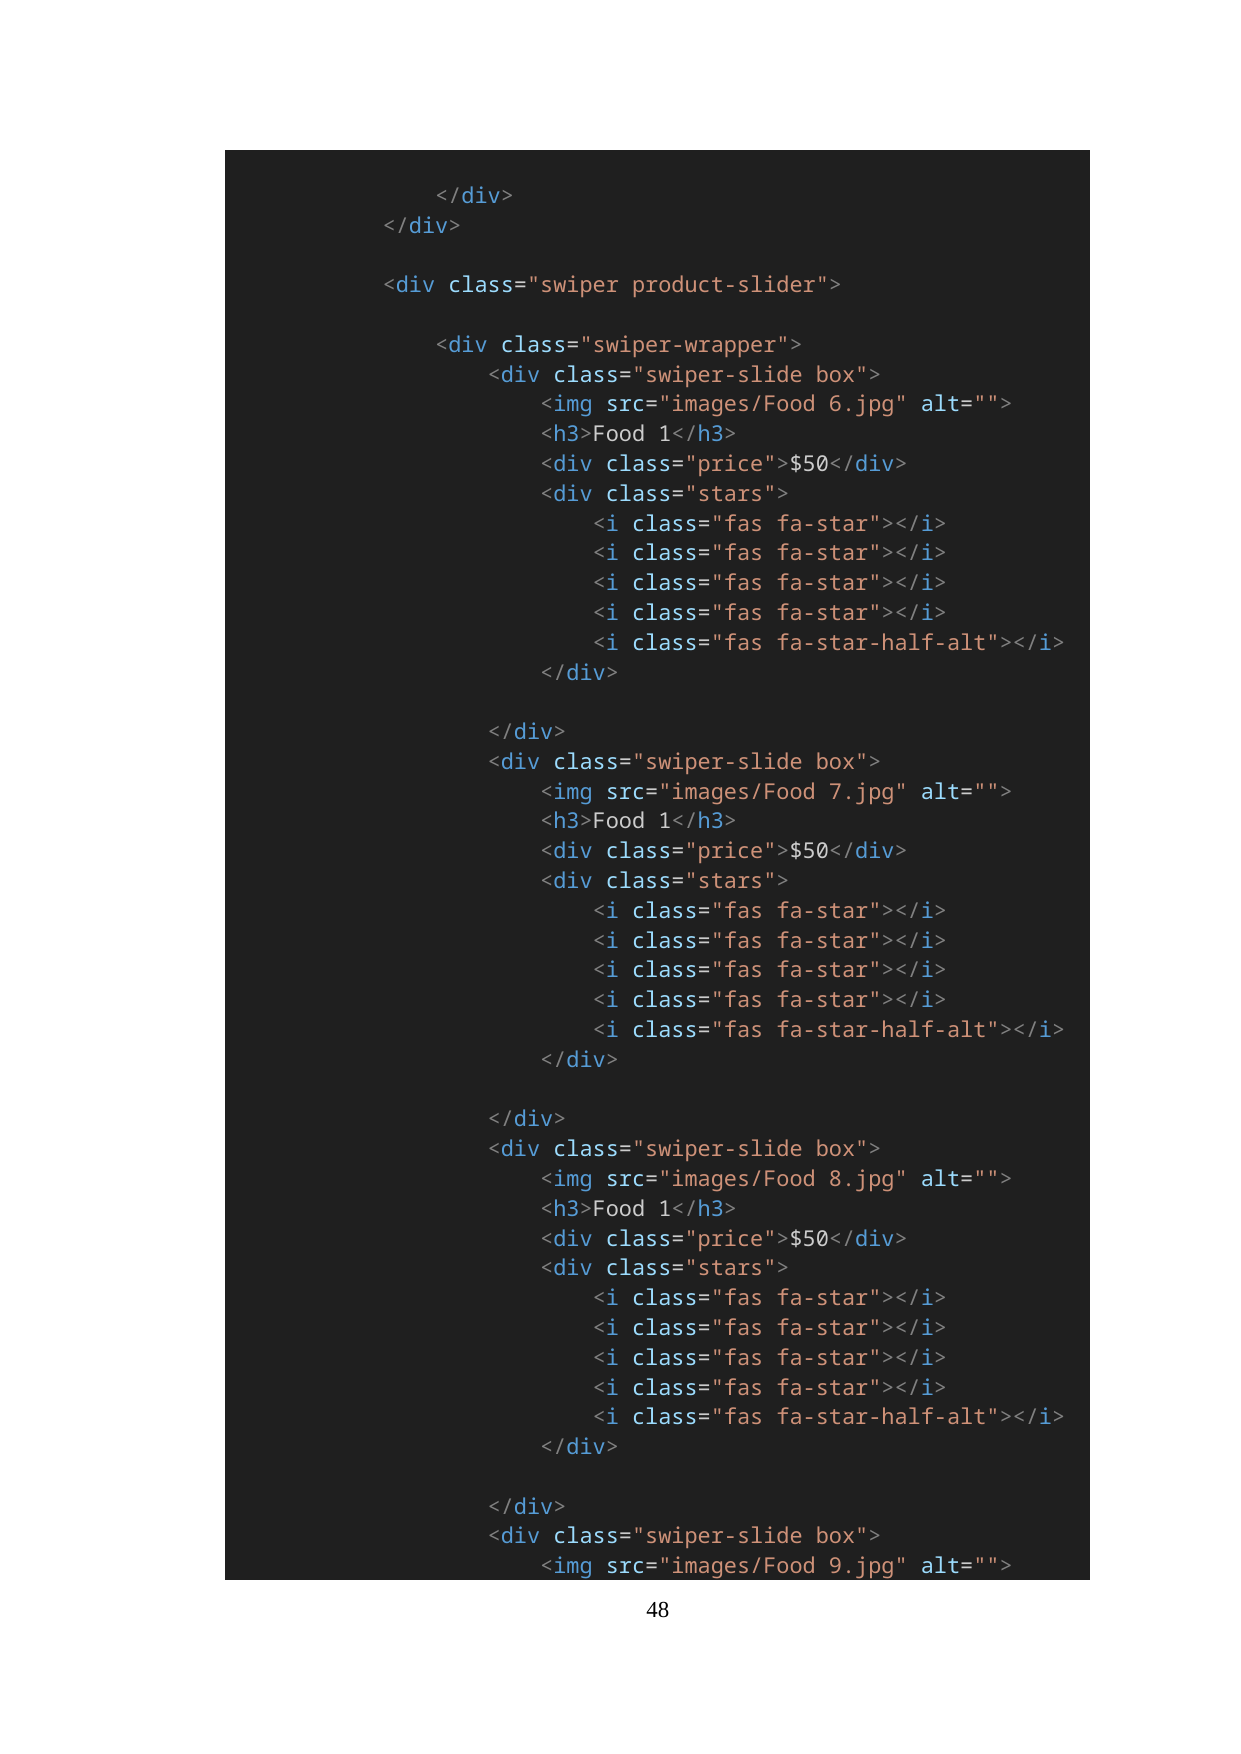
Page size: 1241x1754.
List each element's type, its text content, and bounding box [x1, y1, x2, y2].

text <i class="fas fa-star"></i> [225, 1312, 1090, 1342]
text <i class="fas fa-star"></i> [225, 567, 1090, 597]
text <i class="fas fa-star"></i> [225, 537, 1090, 567]
text </div> [225, 180, 1090, 209]
text <img src="images/Food 6.jpg" alt=""> [225, 388, 1090, 418]
text </div> [225, 1431, 1090, 1461]
text <div class="swiper-slide box"> [225, 746, 1090, 776]
text <div class="price">$50</div> [225, 1222, 1090, 1252]
text <i class="fas fa-star-half-alt"></i> [225, 1014, 1090, 1044]
text <div class="stars"> [225, 865, 1090, 895]
text <i class="fas fa-star"></i> [225, 895, 1090, 924]
text <i class="fas fa-star"></i> [225, 1282, 1090, 1312]
text <i class="fas fa-star-half-alt"></i> [225, 1401, 1090, 1431]
text <div class="swiper product-slider"> [225, 269, 1090, 299]
text <div class="swiper-wrapper"> [225, 329, 1090, 358]
text </div> [225, 656, 1090, 686]
text </div> [225, 1103, 1090, 1133]
text </div> [225, 1044, 1090, 1073]
text <div class="stars"> [225, 1252, 1090, 1282]
text <div class="swiper-slide box"> [225, 1520, 1090, 1550]
text <div class="price">$50</div> [225, 835, 1090, 865]
text <i class="fas fa-star"></i> [225, 954, 1090, 984]
text <i class="fas fa-star"></i> [225, 507, 1090, 537]
text </div> [225, 716, 1090, 746]
text <h3>Food 1</h3> [225, 1193, 1090, 1222]
text <div class="stars"> [225, 478, 1090, 507]
text <div class="price">$50</div> [225, 448, 1090, 478]
text <h3>Food 1</h3> [225, 805, 1090, 835]
text <div class="swiper-slide box"> [225, 358, 1090, 388]
text <i class="fas fa-star"></i> [225, 1342, 1090, 1371]
text <img src="images/Food 7.jpg" alt=""> [225, 776, 1090, 805]
text <h3>Food 1</h3> [225, 418, 1090, 448]
text <img src="images/Food 9.jpg" alt=""> [225, 1550, 1090, 1580]
text <img src="images/Food 8.jpg" alt=""> [225, 1163, 1090, 1193]
text </div> [225, 1491, 1090, 1520]
text </div> [225, 209, 1090, 239]
text <i class="fas fa-star"></i> [225, 597, 1090, 627]
text <i class="fas fa-star"></i> [225, 924, 1090, 954]
text <i class="fas fa-star"></i> [225, 1371, 1090, 1401]
text <i class="fas fa-star-half-alt"></i> [225, 627, 1090, 656]
text <div class="swiper-slide box"> [225, 1133, 1090, 1163]
text <i class="fas fa-star"></i> [225, 984, 1090, 1014]
